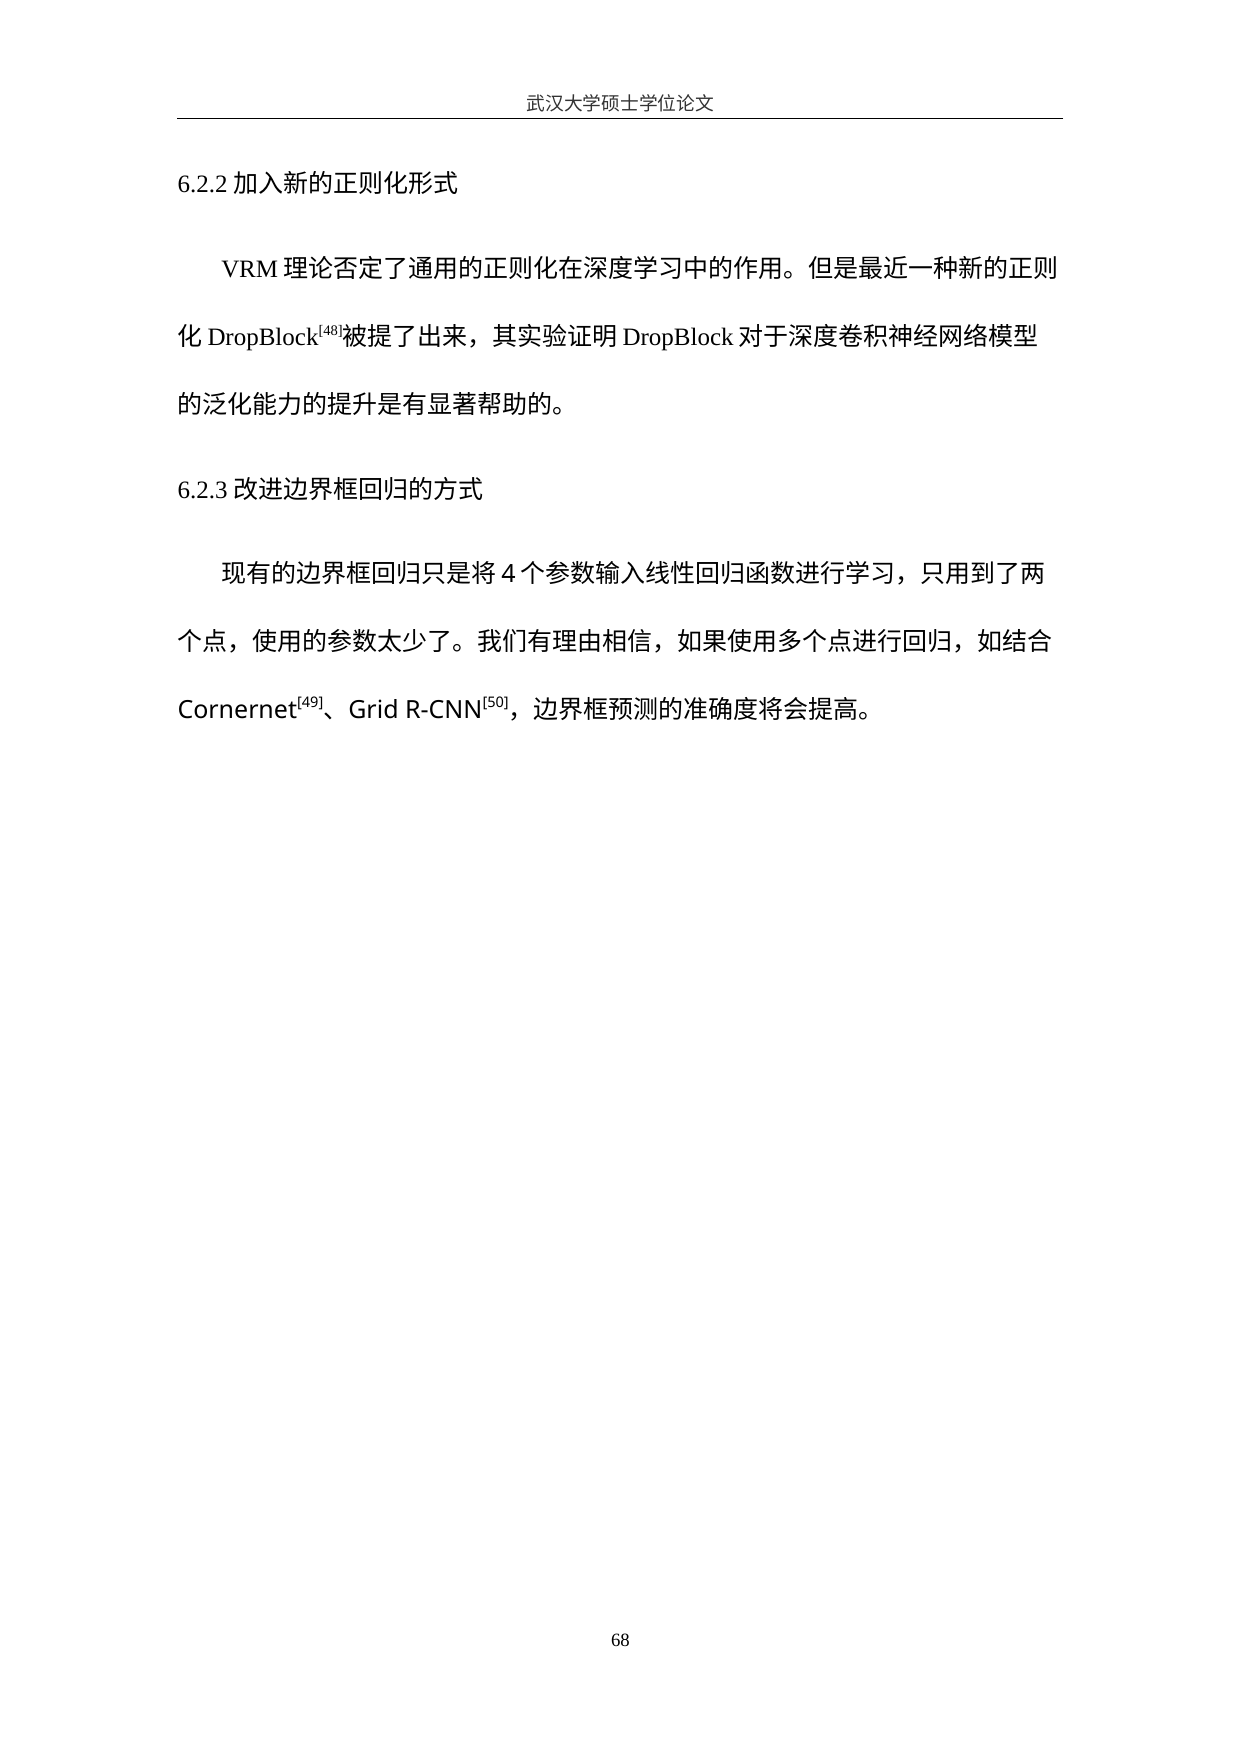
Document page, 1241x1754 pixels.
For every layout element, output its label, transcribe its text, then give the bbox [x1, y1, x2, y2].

subtitle 6.2.2 加入新的正则化形式 [177, 148, 1063, 216]
text VRM理论否定了通用的正则化在深度学习中的作用。但是最近一种新的正则化DropBlock[]被提了出来，其实验证明DropBlock对于深度卷积神经网络模型的泛化能力的提升是有显著帮助的。 [177, 232, 1063, 436]
text 现有的边界框回归只是将4个参数输入线性回归函数进行学习，只用到了两个点，使用的参数太少了。我们有理由相信，如果使用多个点进行回归，如结合Cornernet[]、Grid R-CNN[]，边界框预测的准确度将会提高。 [177, 538, 1063, 742]
subtitle 6.2.3 改进边界框回归的方式 [177, 453, 1063, 521]
